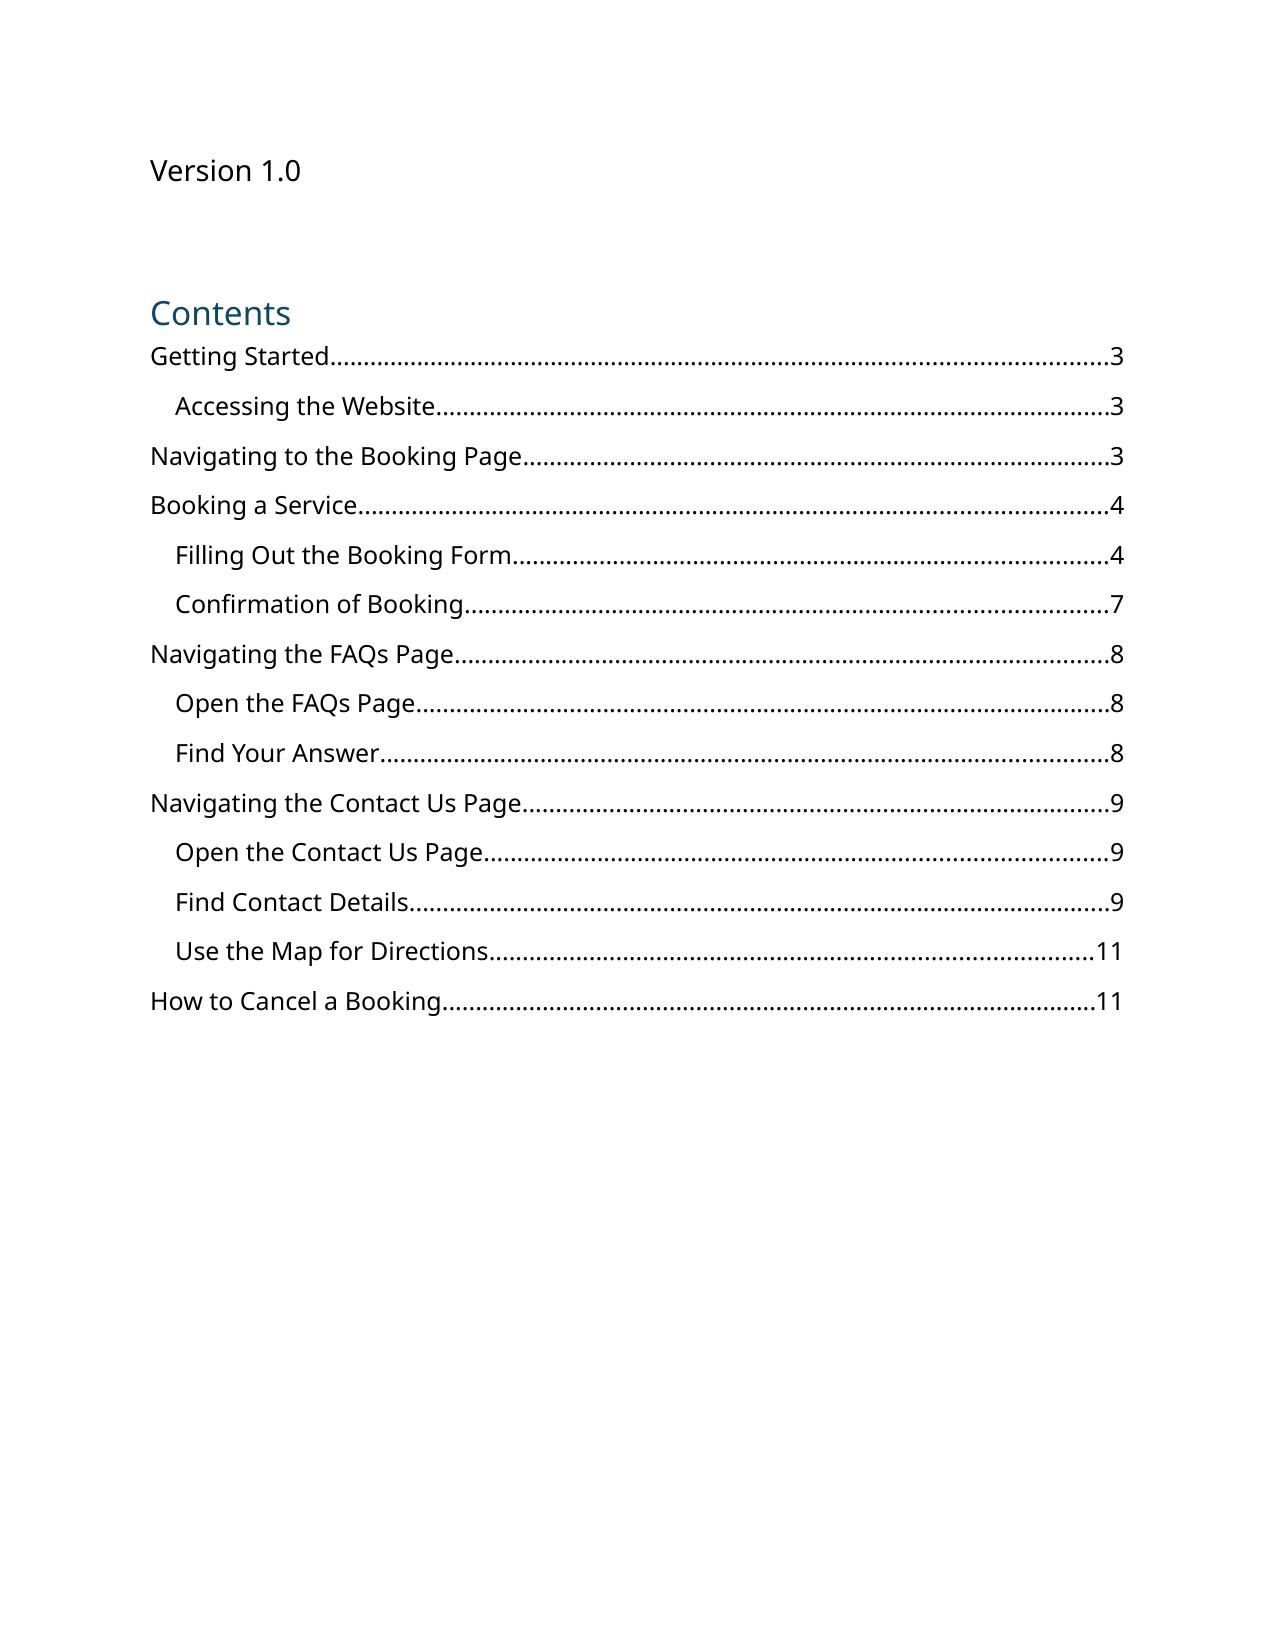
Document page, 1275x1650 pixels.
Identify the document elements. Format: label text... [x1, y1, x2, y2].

text Version 1.0 [150, 150, 1125, 190]
